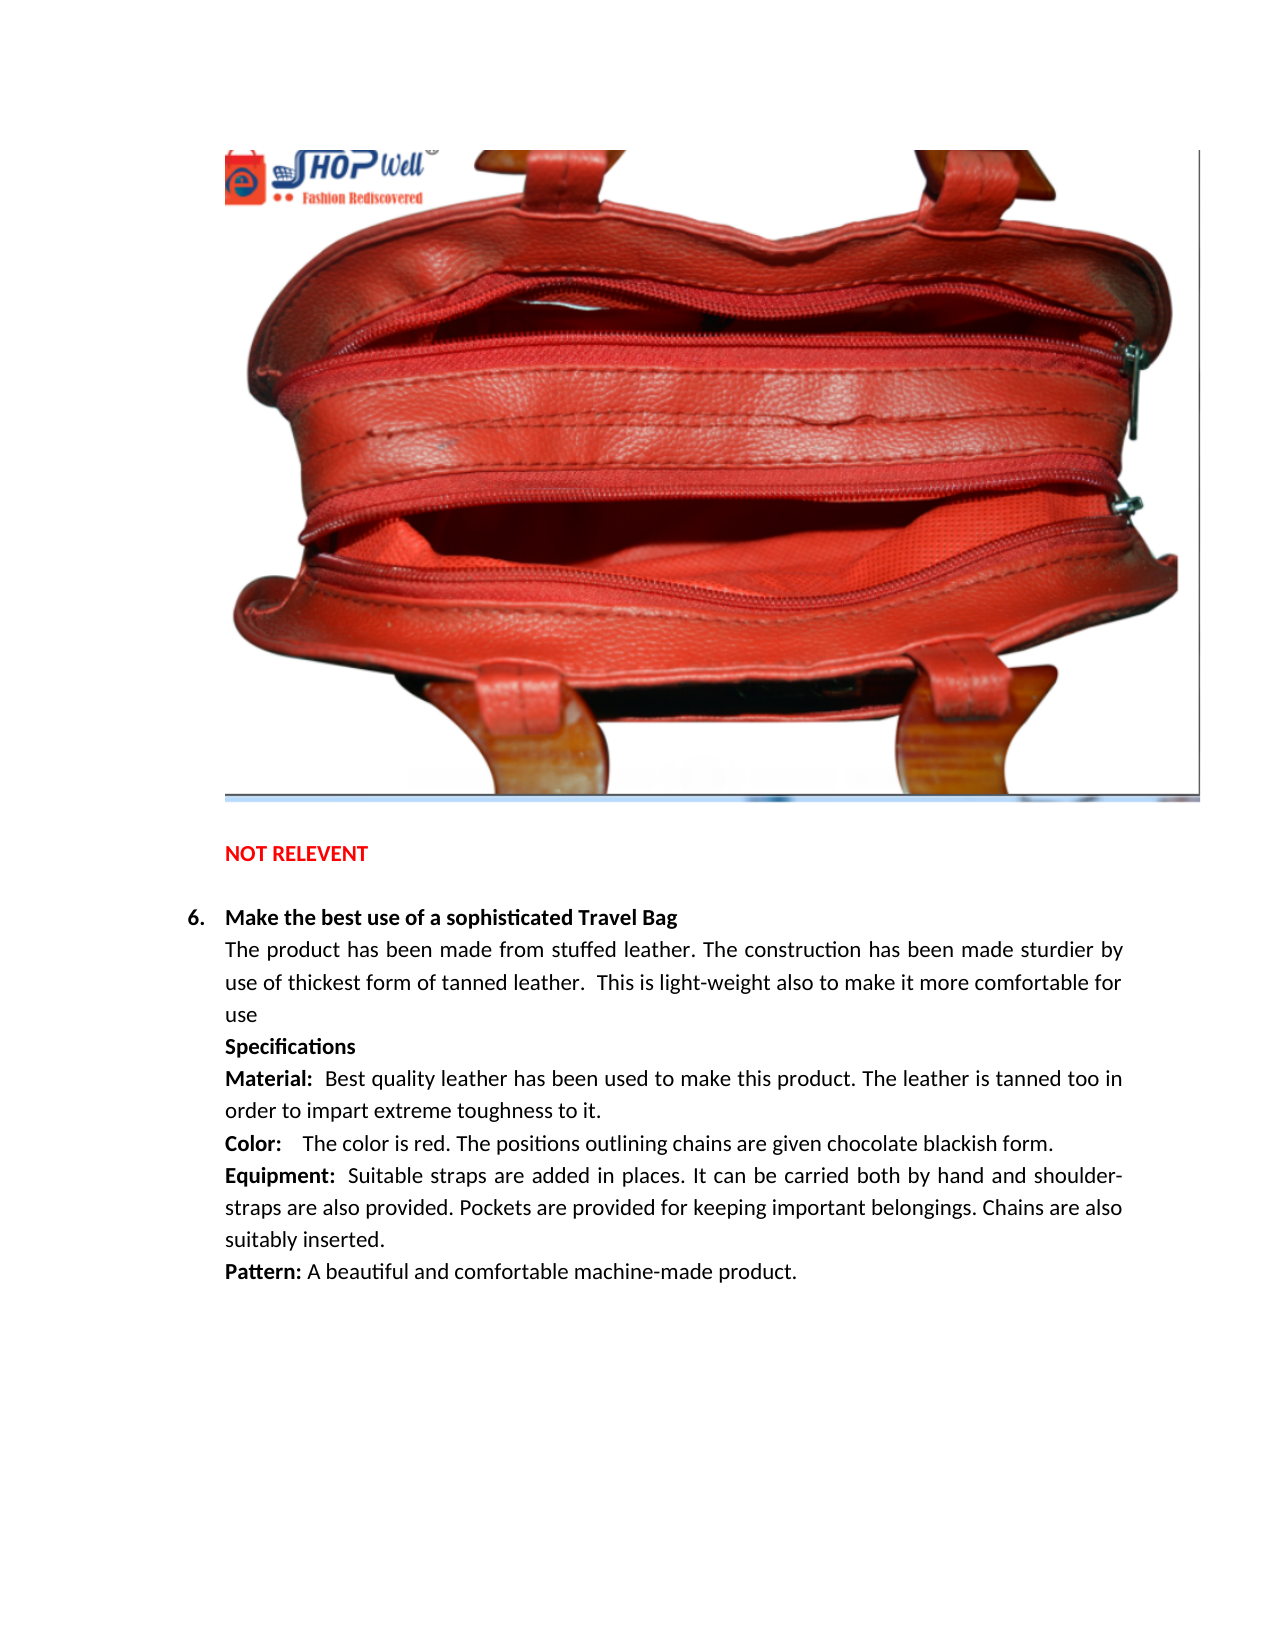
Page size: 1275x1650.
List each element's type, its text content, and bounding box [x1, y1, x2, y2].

list NOT RELEVENT [225, 839, 1125, 867]
list Material: Best quality leather has been used to make this product. The leather is tanned too in order to impart extreme toughness to it. [225, 1064, 1125, 1124]
picture [225, 150, 1200, 803]
list Color: The color is red. The positions outlining chains are given chocolate blackish form. [225, 1129, 1125, 1157]
list Specifications [225, 1032, 1125, 1060]
list Pattern: A beautiful and comfortable machine-made product. [225, 1257, 1125, 1285]
list Equipment: Suitable straps are added in places. It can be carried both by hand and shoulder-straps are also provided. Pockets are provided for keeping important belongings. Chains are also suitably inserted. [225, 1161, 1125, 1253]
list The product has been made from stuffed leather. The construction has been made sturdier by use of thickest form of tanned leather. This is light-weight also to make it more comfortable for use [225, 936, 1125, 1028]
list Make the best use of a sophisticated Travel Bag [187, 903, 1125, 931]
